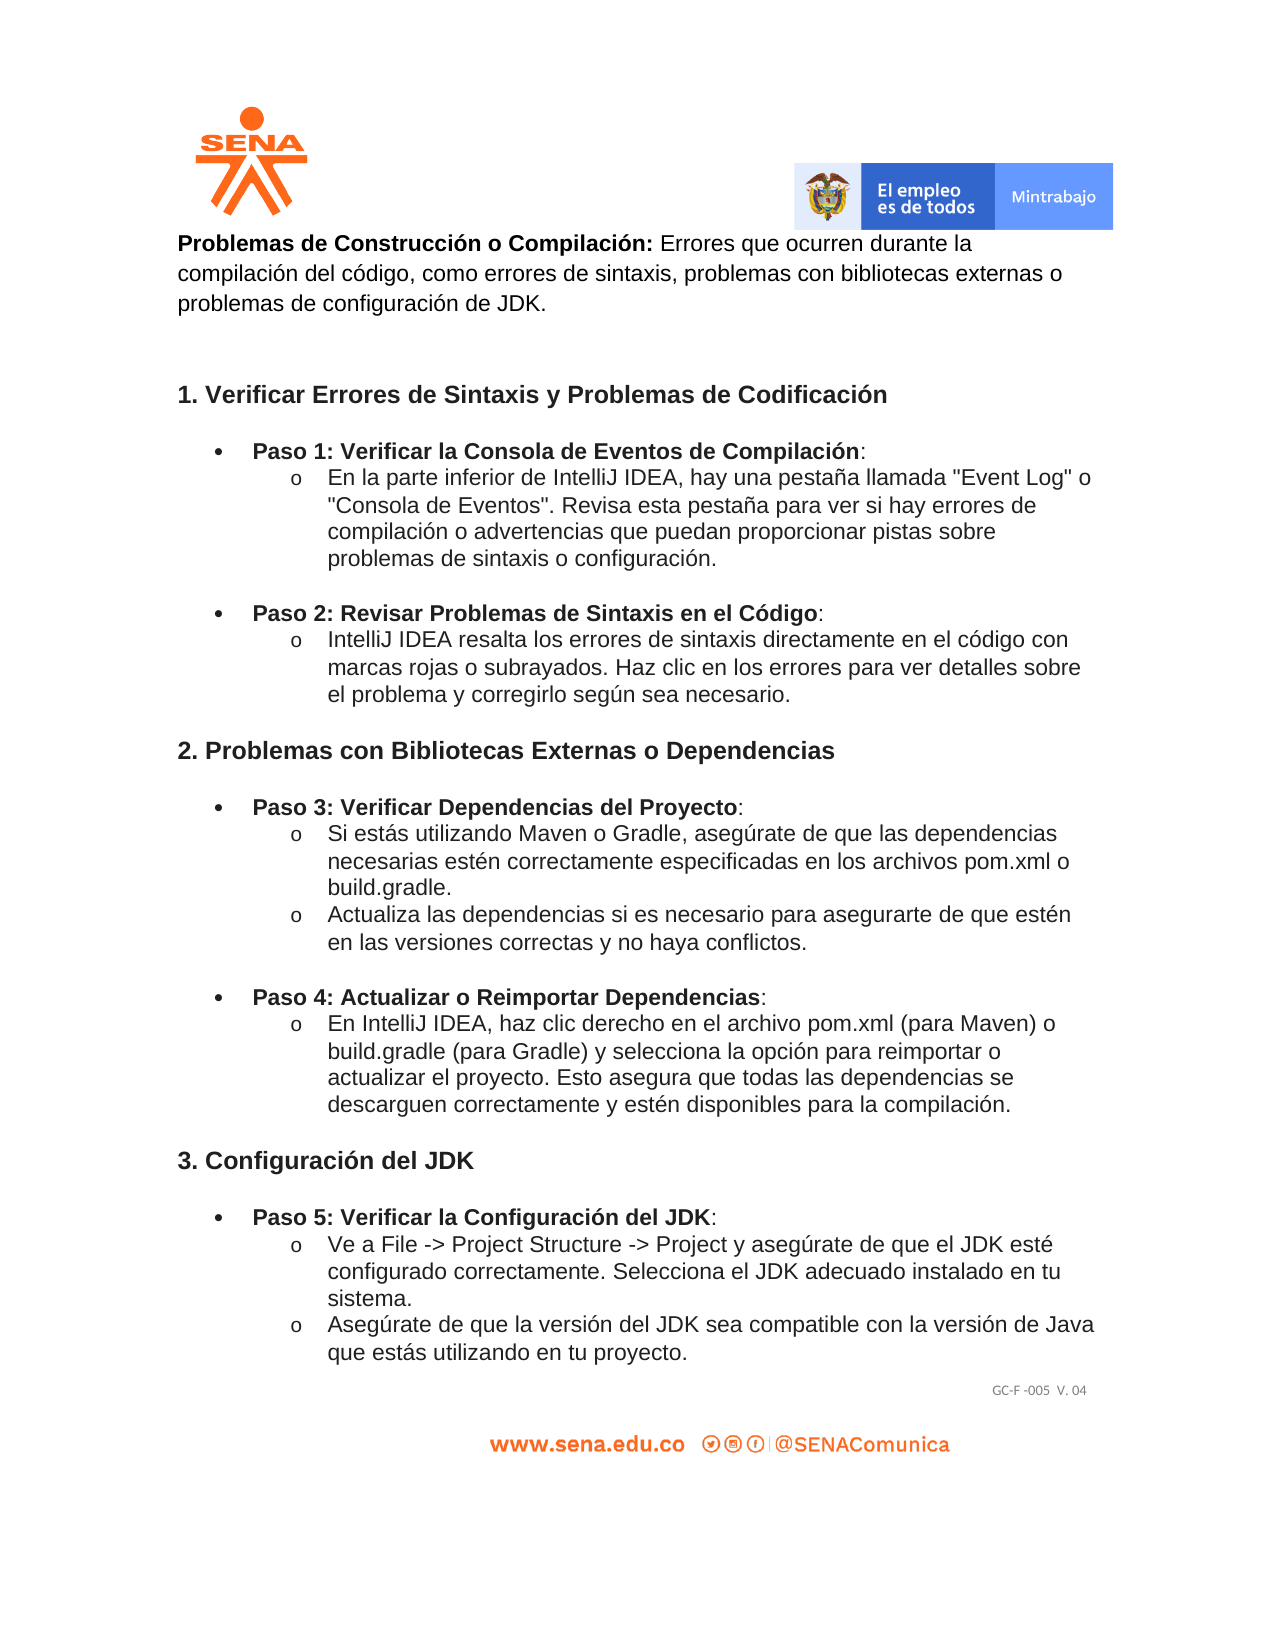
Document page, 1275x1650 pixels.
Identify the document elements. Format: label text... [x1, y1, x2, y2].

list Actualiza las dependencias si es necesario para asegurarte de que estén en las versiones correctas y no haya conflictos. [290, 988, 1098, 1042]
list IntelliJ IDEA resalta los errores de sintaxis directamente en el código con marcas rojas o subrayados. Haz clic en los errores para ver detalles sobre el problema y corregirlo según sea necesario. [290, 685, 1098, 765]
list Paso 2: Revisar Problemas de Sintaxis en el Código: [215, 629, 1098, 656]
text 2. Problemas con Bibliotecas Externas o Dependencias [177, 794, 1098, 823]
text 1. Verificar Errores de Sintaxis y Problemas de Codificación [177, 380, 1098, 409]
picture [177, 85, 325, 230]
picture [794, 163, 1114, 230]
picture [478, 1423, 960, 1464]
list Paso 5: Verificar la Configuración del JDK: [215, 1321, 1098, 1347]
list En IntelliJ IDEA, haz clic derecho en el archivo pom.xml (para Maven) o build.gradle (para Gradle) y selecciona la opción para reimportar o actualizar el proyecto. Esto asegura que todas las dependencias se descarguen correctamente y estén disponibles para la compilación. [290, 1127, 1098, 1234]
list Si estás utilizando Maven o Gradle, asegúrate de que las dependencias necesarias estén correctamente especificadas en los archivos pom.xml o build.gradle. [290, 908, 1098, 988]
text 3. Configuración del JDK [177, 1263, 1098, 1292]
list Paso 4: Actualizar o Reimportar Dependencias: [215, 1071, 1098, 1098]
list En la parte inferior de IntelliJ IDEA, hay una pestaña llamada "Event Log" o "Consola de Eventos". Revisa esta pestaña para ver si hay errores de compilación o advertencias que puedan proporcionar pistas sobre problemas de sintaxis o configuración. [290, 493, 1098, 600]
list Paso 3: Verificar Dependencias del Proyecto: [215, 852, 1098, 879]
list Paso 1: Verificar la Consola de Eventos de Compilación: [215, 438, 1098, 464]
text Problemas de Construcción o Compilación: Errores que ocurren durante la compilación del código, como errores de sintaxis, problemas con bibliotecas externas o problemas de configuración de JDK. [177, 230, 1098, 317]
